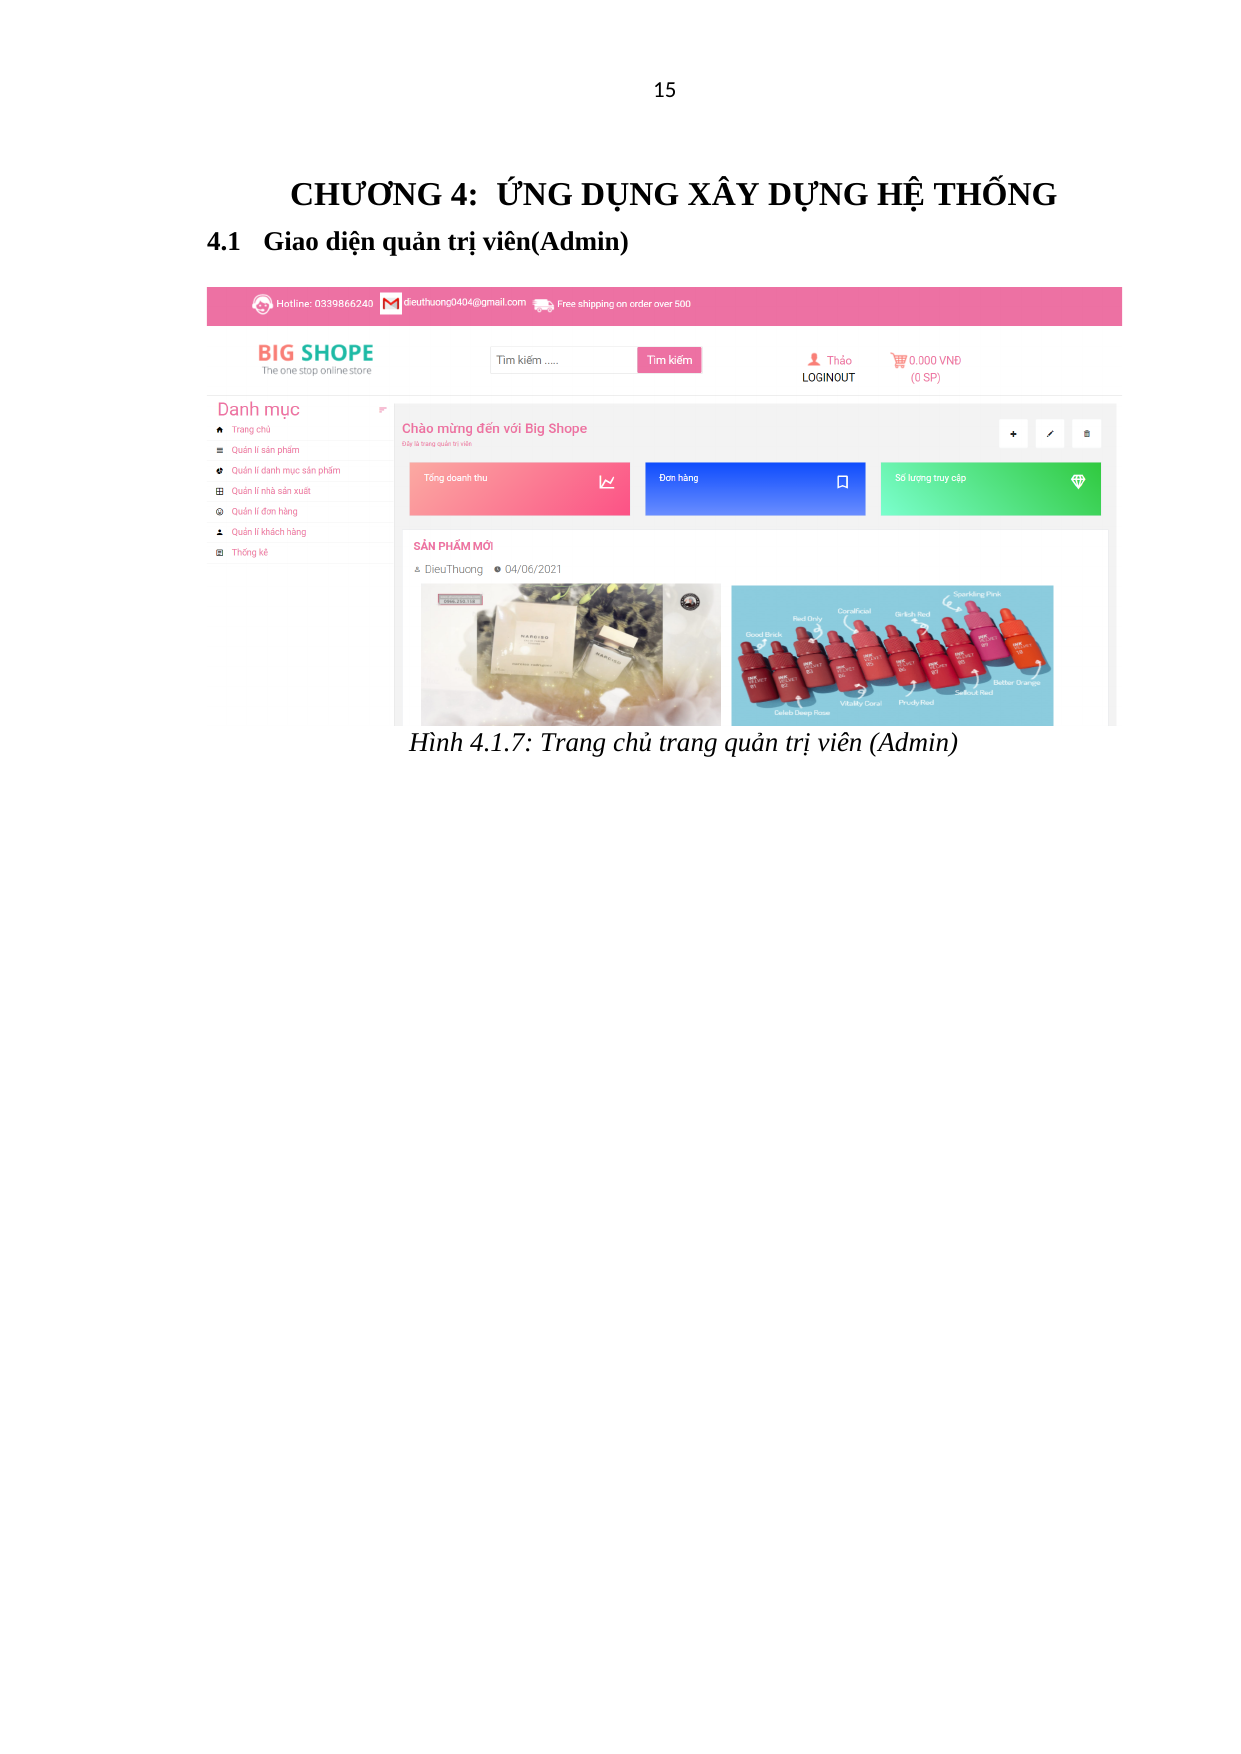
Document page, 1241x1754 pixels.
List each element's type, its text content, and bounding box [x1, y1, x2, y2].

subtitle ỨNG DỤNG XÂY DỰNG HỆ THỐNG [226, 174, 1122, 213]
subtitle Giao diện quản trị viên(Admin) [207, 225, 1122, 256]
picture [206, 287, 1123, 726]
